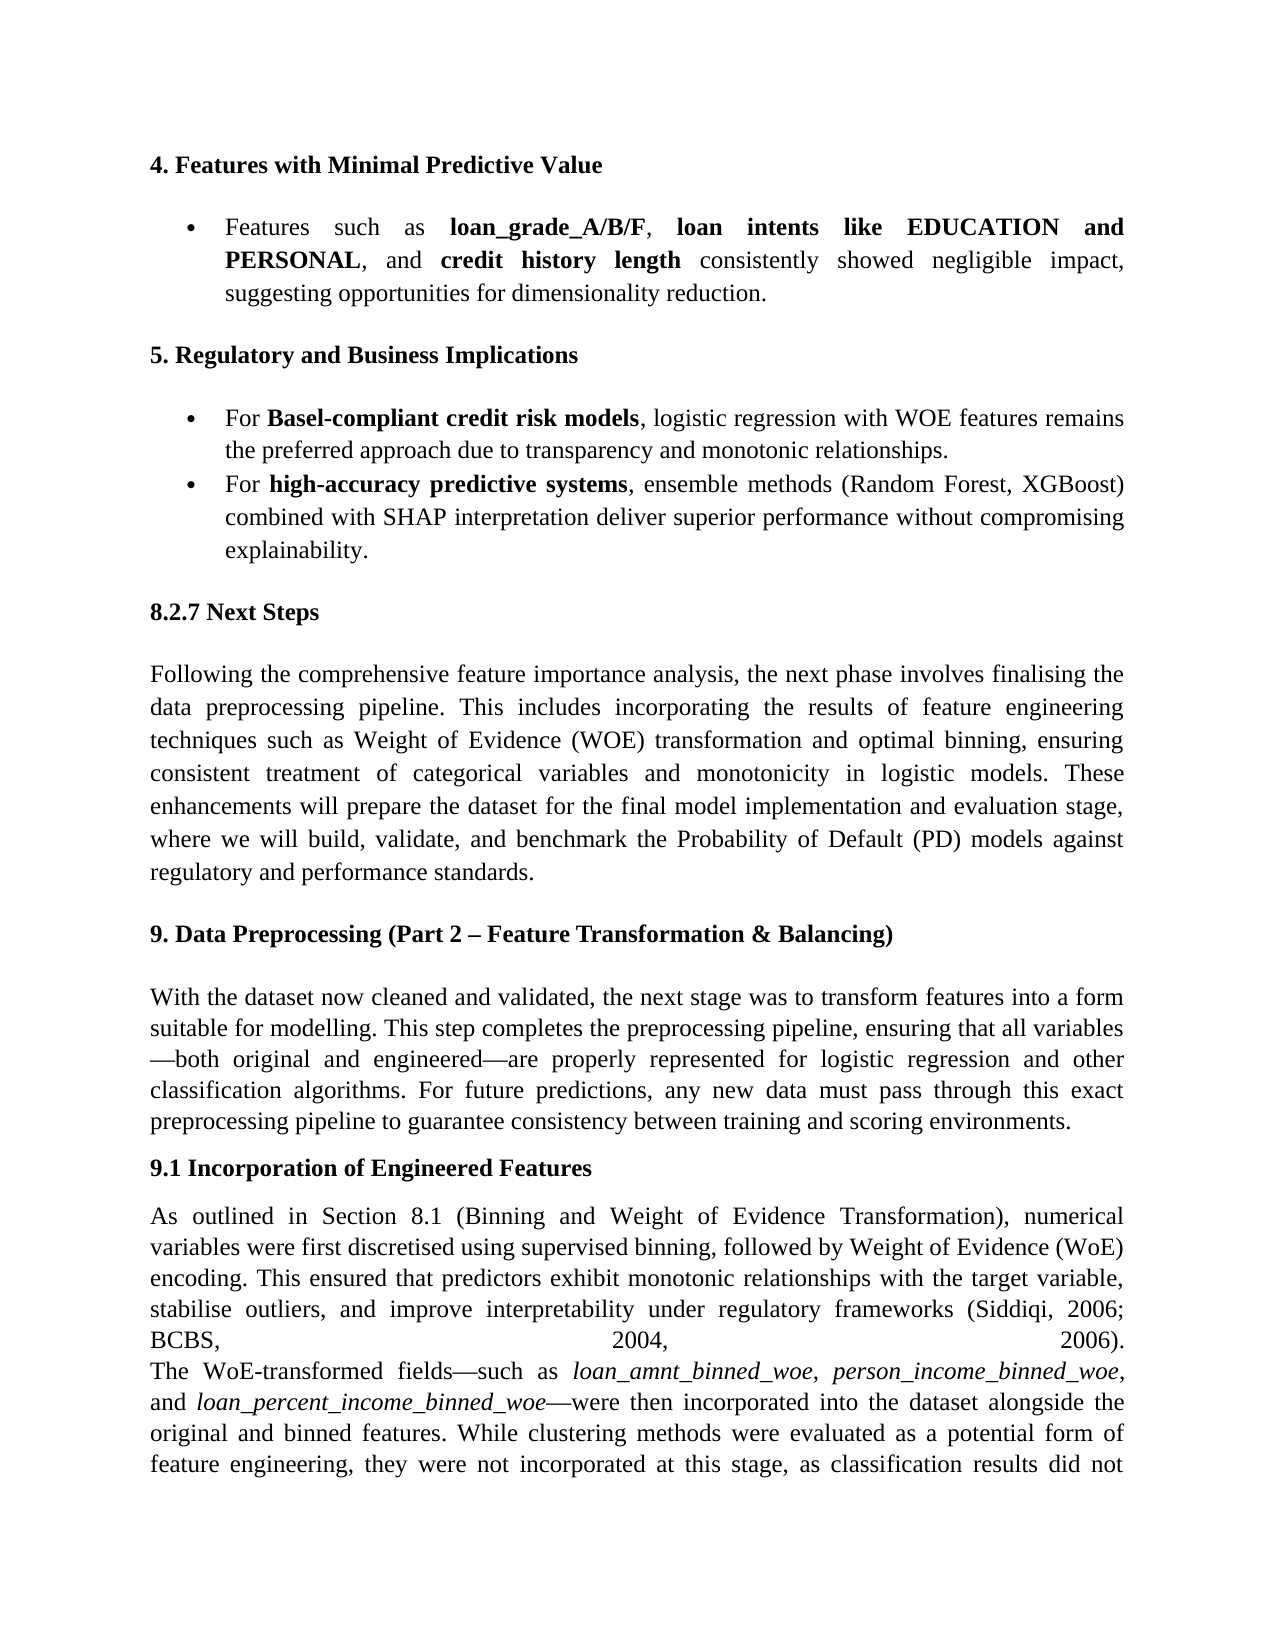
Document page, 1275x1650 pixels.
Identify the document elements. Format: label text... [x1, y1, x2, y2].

text Following the comprehensive feature importance analysis, the next phase involves finalising the data preprocessing pipeline. This includes incorporating the results of feature engineering techniques such as Weight of Evidence (WOE) transformation and optimal binning, ensuring consistent treatment of categorical variables and monotonicity in logistic models. These enhancements will prepare the dataset for the final model implementation and evaluation stage, where we will build, validate, and benchmark the Probability of Default (PD) models against regulatory and performance standards. [150, 659, 1125, 886]
list For Basel-compliant credit risk models, logistic regression with WOE features remains the preferred approach due to transparency and monotonic relationships. [187, 403, 1125, 464]
text 9.1 Incorporation of Engineered Features [150, 1153, 1125, 1182]
text 4. Features with Minimal Predictive Value [150, 150, 1125, 179]
list Features such as loan_grade_A/B/F, loan intents like EDUCATION and PERSONAL, and credit history length consistently showed negligible impact, suggesting opportunities for dimensionality reduction. [187, 212, 1125, 307]
text 9. Data Preprocessing (Part 2 – Feature Transformation & Balancing) [150, 919, 1125, 948]
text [150, 1201, 1125, 1478]
text With the dataset now cleaned and validated, the next stage was to transform features into a form suitable for modelling. This step completes the preprocessing pipeline, ensuring that all variables—both original and engineered—are properly represented for logistic regression and other classification algorithms. For future predictions, any new data must pass through this exact preprocessing pipeline to guarantee consistency between training and scoring environments. [150, 982, 1125, 1134]
list For high-accuracy predictive systems, ensemble methods (Random Forest, XGBoost) combined with SHAP interpretation deliver superior performance without compromising explainability. [187, 469, 1125, 563]
text 5. Regulatory and Business Implications [150, 340, 1125, 369]
text 8.2.7 Next Steps [150, 597, 1125, 626]
